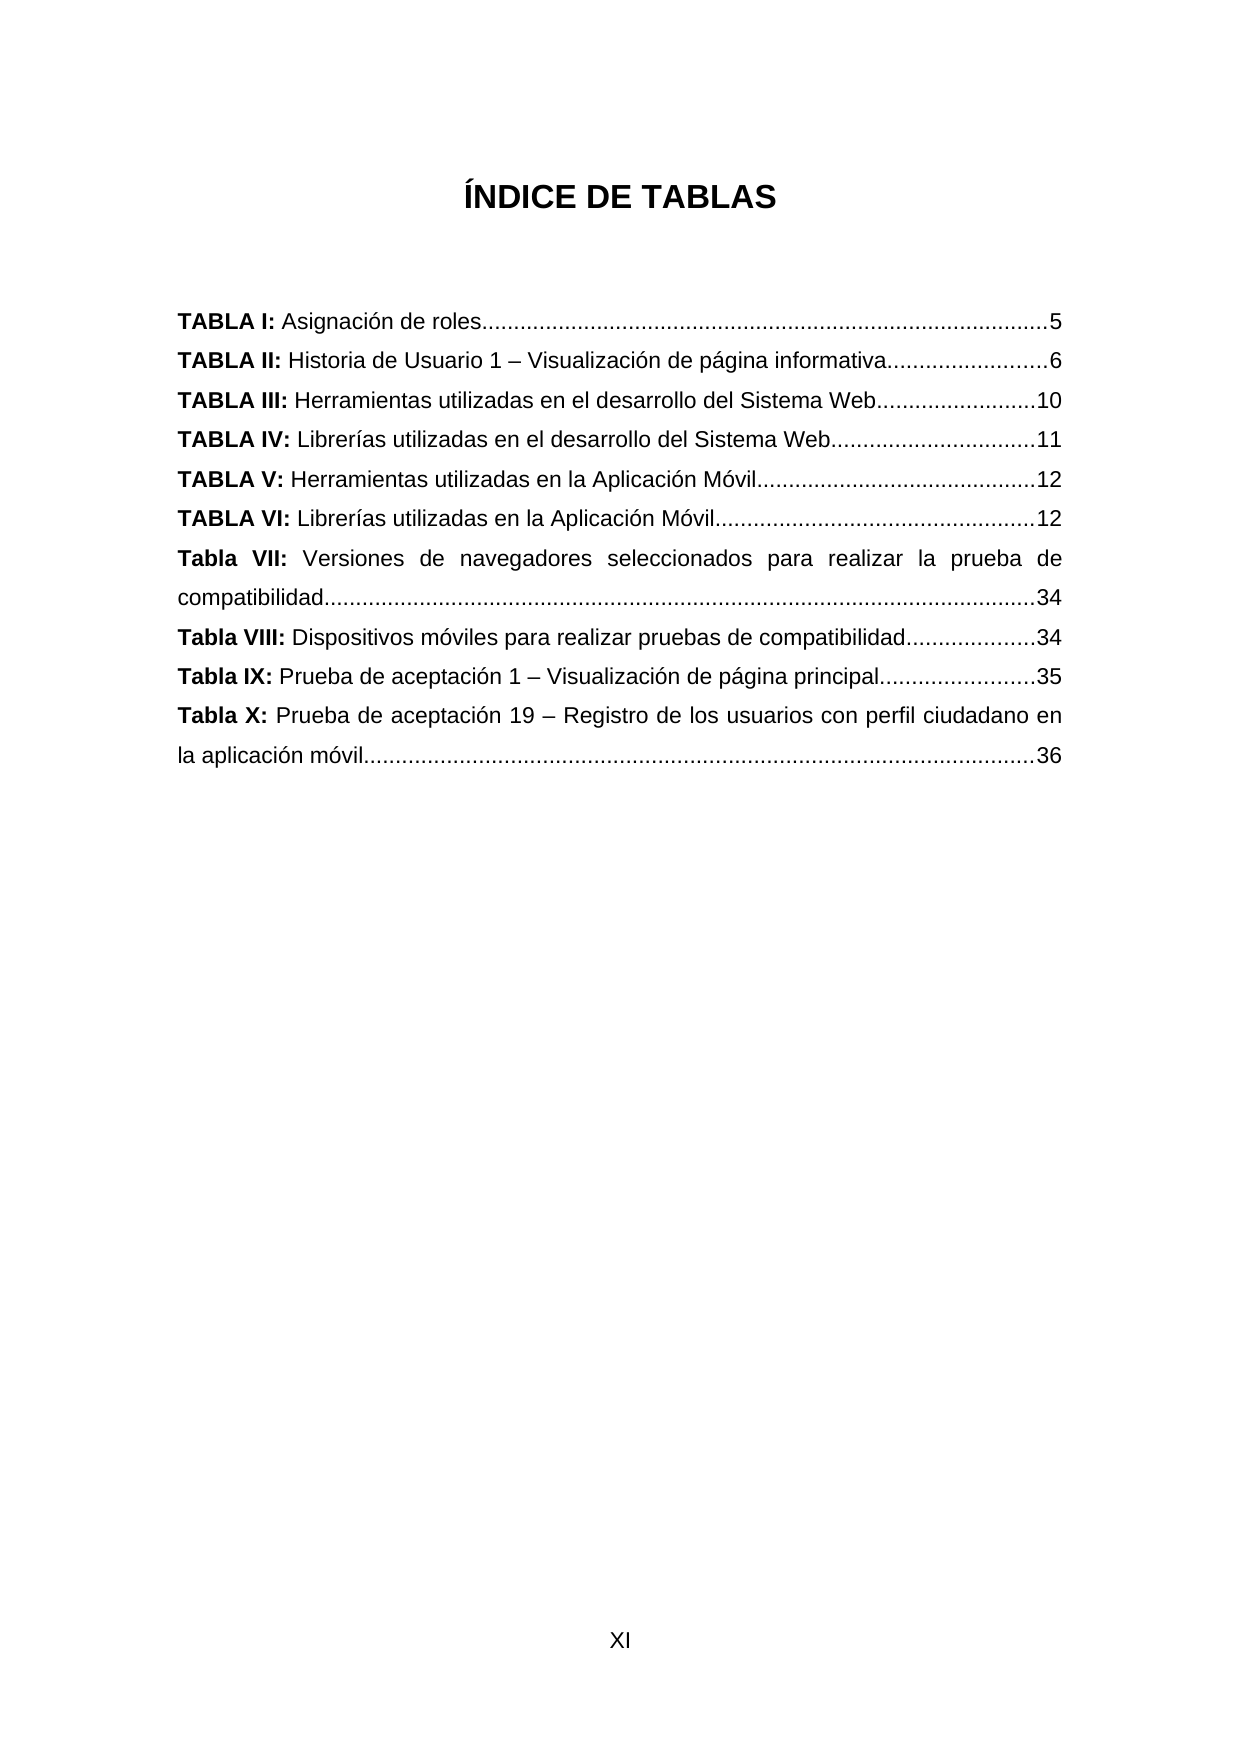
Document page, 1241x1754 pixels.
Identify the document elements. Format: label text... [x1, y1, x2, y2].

text TABLA I: Asignación de roles 5 [177, 308, 1063, 334]
text TABLA VI: Librerías utilizadas en la Aplicación Móvil. 12 [177, 505, 1063, 531]
text Tabla VIII: Dispositivos móviles para realizar pruebas de compatibilidad 34 [177, 623, 1063, 650]
text TABLA V: Herramientas utilizadas en la Aplicación Móvil. 12 [177, 466, 1063, 492]
text Tabla VII: Versiones de navegadores seleccionados para realizar la prueba de compatibilidad 34 [177, 544, 1063, 610]
text TABLA II: Historia de Usuario 1 – Visualización de página informativa 6 [177, 347, 1063, 373]
text TABLA III: Herramientas utilizadas en el desarrollo del Sistema Web 10 [177, 387, 1063, 413]
text Tabla IX: Prueba de aceptación 1 – Visualización de página principal 35 [177, 663, 1063, 689]
text TABLA IV: Librerías utilizadas en el desarrollo del Sistema Web 11 [177, 426, 1063, 452]
text ÍNDICE DE TABLAS [177, 177, 1063, 216]
text Tabla X: Prueba de aceptación 19 – Registro de los usuarios con perfil ciudadano en la aplicación móvil. 36 [177, 702, 1063, 768]
